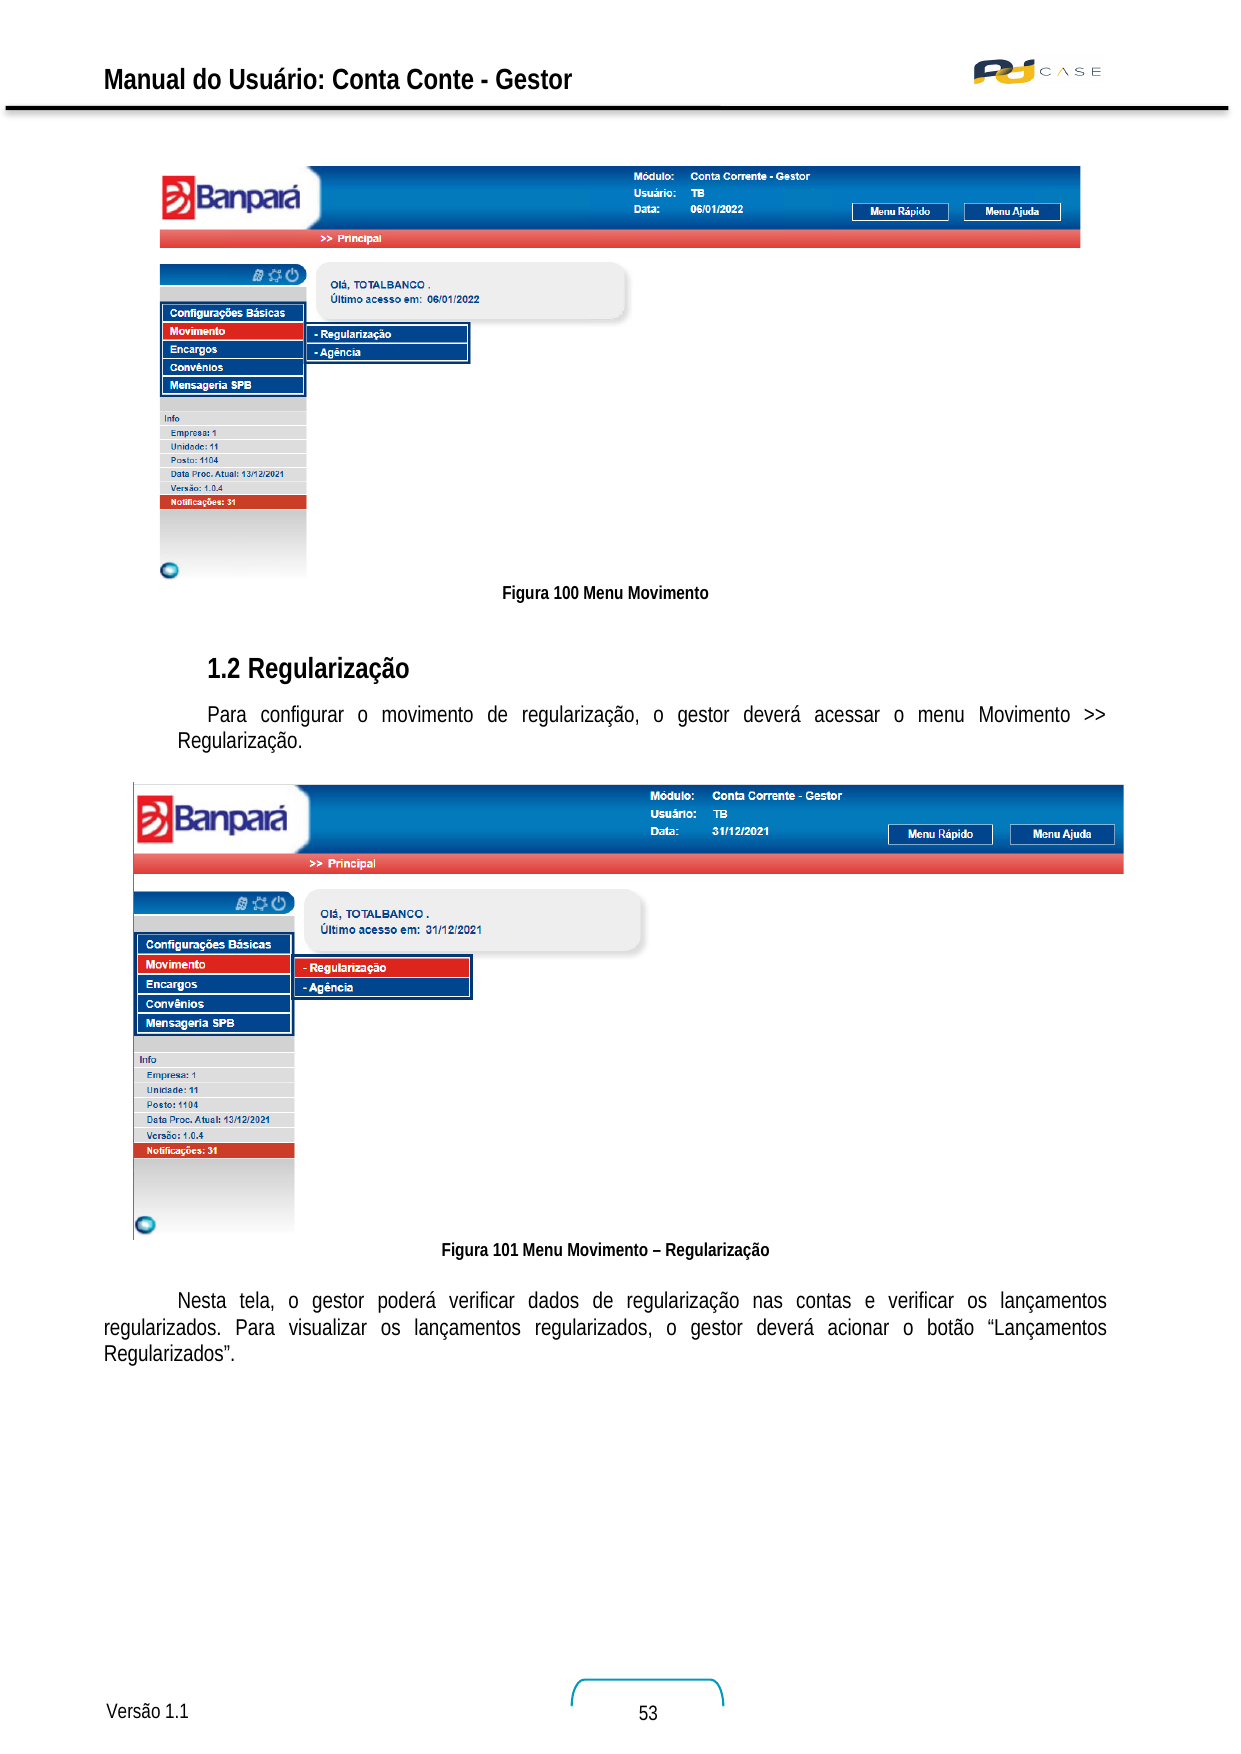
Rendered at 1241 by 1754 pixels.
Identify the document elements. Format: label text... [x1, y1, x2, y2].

list Regularização [207, 651, 1107, 684]
text Para configurar o movimento de regularização, o gestor deverá acessar o menu Movimento >> Regularização. [177, 701, 1107, 753]
picture [159, 166, 1081, 582]
text Nesta tela, o gestor poderá verificar dados de regularização nas contas e verificar os lançamentos regularizados. Para visualizar os lançamentos regularizados, o gestor deverá acionar o botão “Lançamentos Regularizados”. [103, 1287, 1107, 1366]
picture [133, 782, 1124, 1240]
picture [971, 54, 1104, 90]
